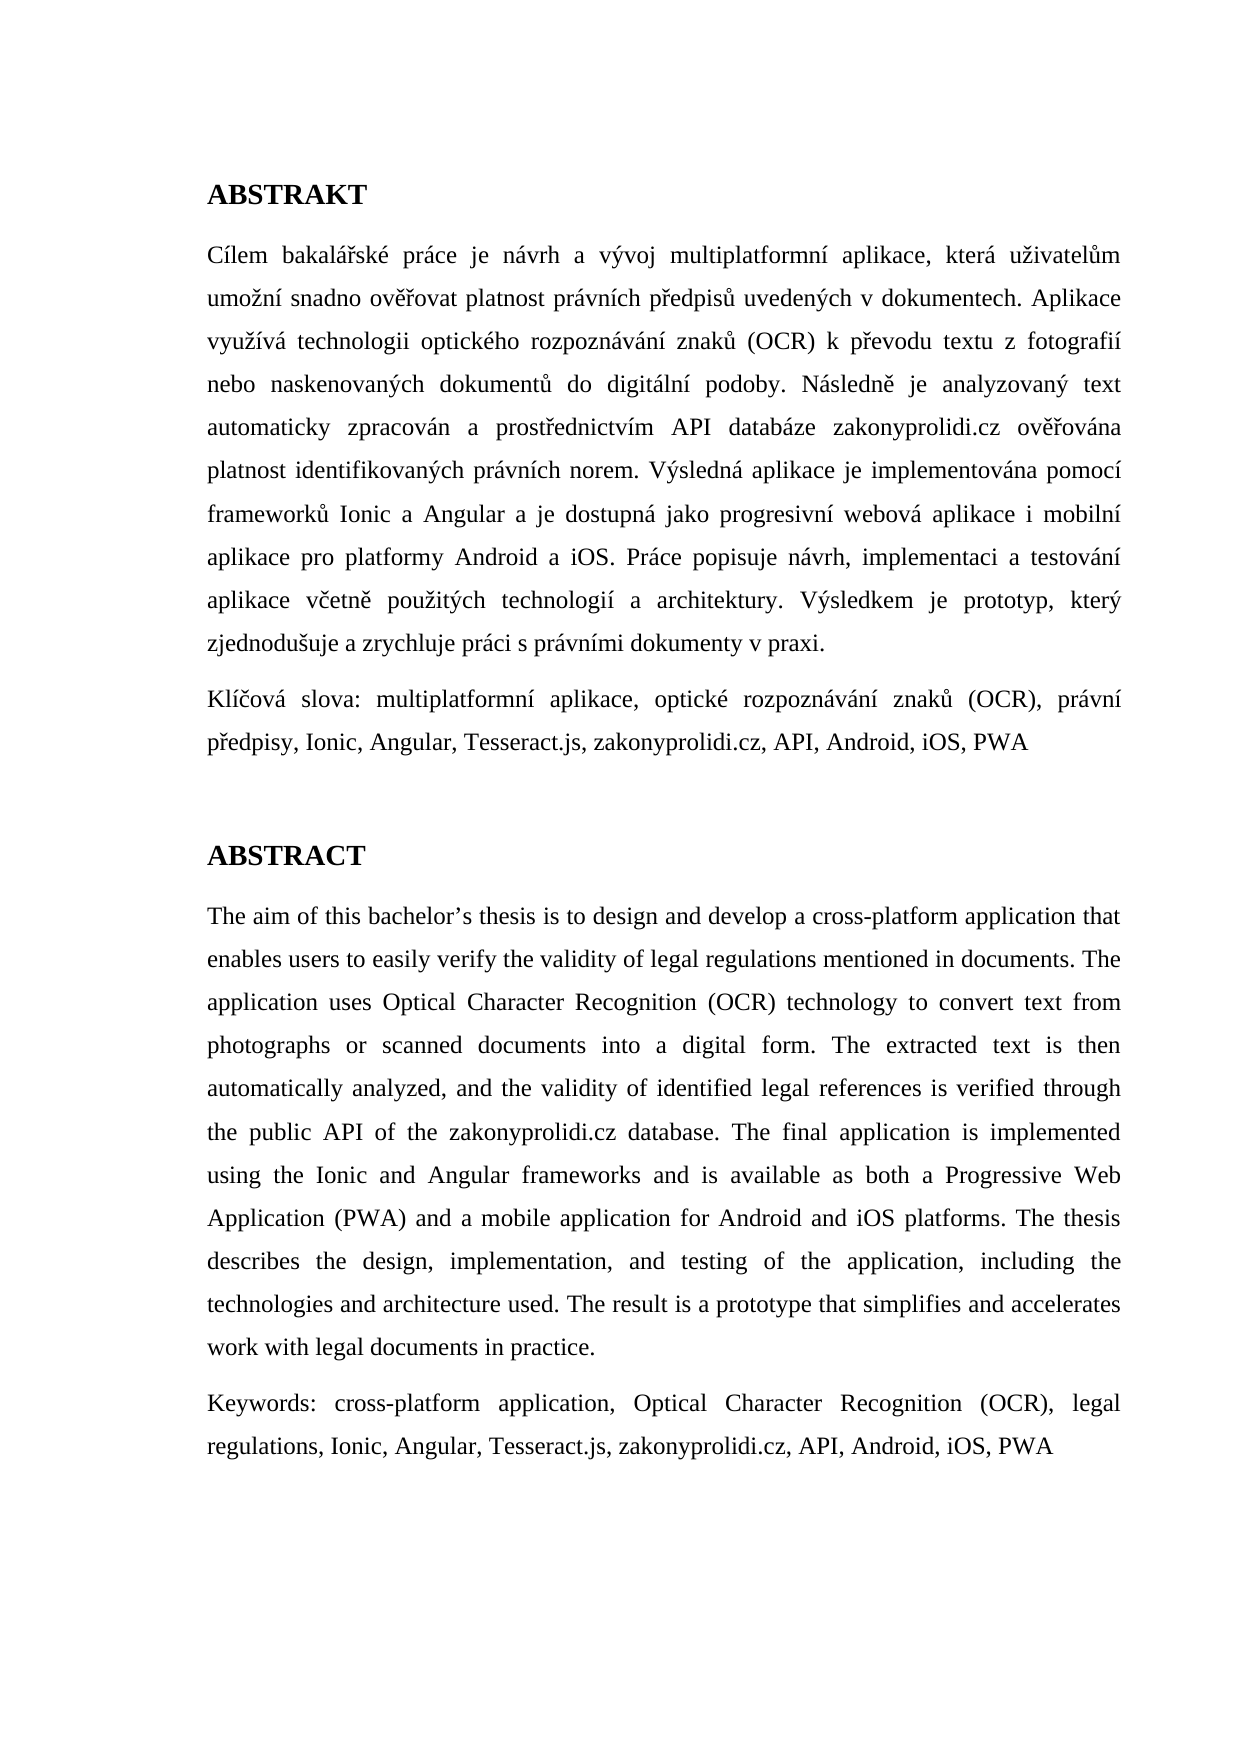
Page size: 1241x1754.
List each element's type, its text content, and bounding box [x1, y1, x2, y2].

text Keywords: cross-platform application, Optical Character Recognition (OCR), legal regulations, Ionic, Angular, Tesseract.js, zakonyprolidi.cz, API, Android, iOS, PWA [207, 1388, 1122, 1460]
text Klíčová slova: multiplatformní aplikace, optické rozpoznávání znaků (OCR), právní předpisy, Ionic, Angular, Tesseract.js, zakonyprolidi.cz, API, Android, iOS, PWA [207, 684, 1122, 756]
text ABSTRACT [207, 838, 1122, 872]
text The aim of this bachelor’s thesis is to design and develop a cross-platform application that enables users to easily verify the validity of legal regulations mentioned in documents. The application uses Optical Character Recognition (OCR) technology to convert text from photographs or scanned documents into a digital form. The extracted text is then automatically analyzed, and the validity of identified legal references is verified through the public API of the zakonyprolidi.cz database. The final application is implemented using the Ionic and Angular frameworks and is available as both a Progressive Web Application (PWA) and a mobile application for Android and iOS platforms. The thesis describes the design, implementation, and testing of the application, including the technologies and architecture used. The result is a prototype that simplifies and accelerates work with legal documents in practice. [207, 901, 1122, 1361]
text Cílem bakalářské práce je návrh a vývoj multiplatformní aplikace, která uživatelům umožní snadno ověřovat platnost právních předpisů uvedených v dokumentech. Aplikace využívá technologii optického rozpoznávání znaků (OCR) k převodu textu z fotografií nebo naskenovaných dokumentů do digitální podoby. Následně je analyzovaný text automaticky zpracován a prostřednictvím API databáze zakonyprolidi.cz ověřována platnost identifikovaných právních norem. Výsledná aplikace je implementována pomocí frameworků Ionic a Angular a je dostupná jako progresivní webová aplikace i mobilní aplikace pro platformy Android a iOS. Práce popisuje návrh, implementaci a testování aplikace včetně použitých technologií a architektury. Výsledkem je prototyp, který zjednodušuje a zrychluje práci s právními dokumenty v praxi. [207, 240, 1122, 657]
text ABSTRAKT [207, 177, 1122, 211]
